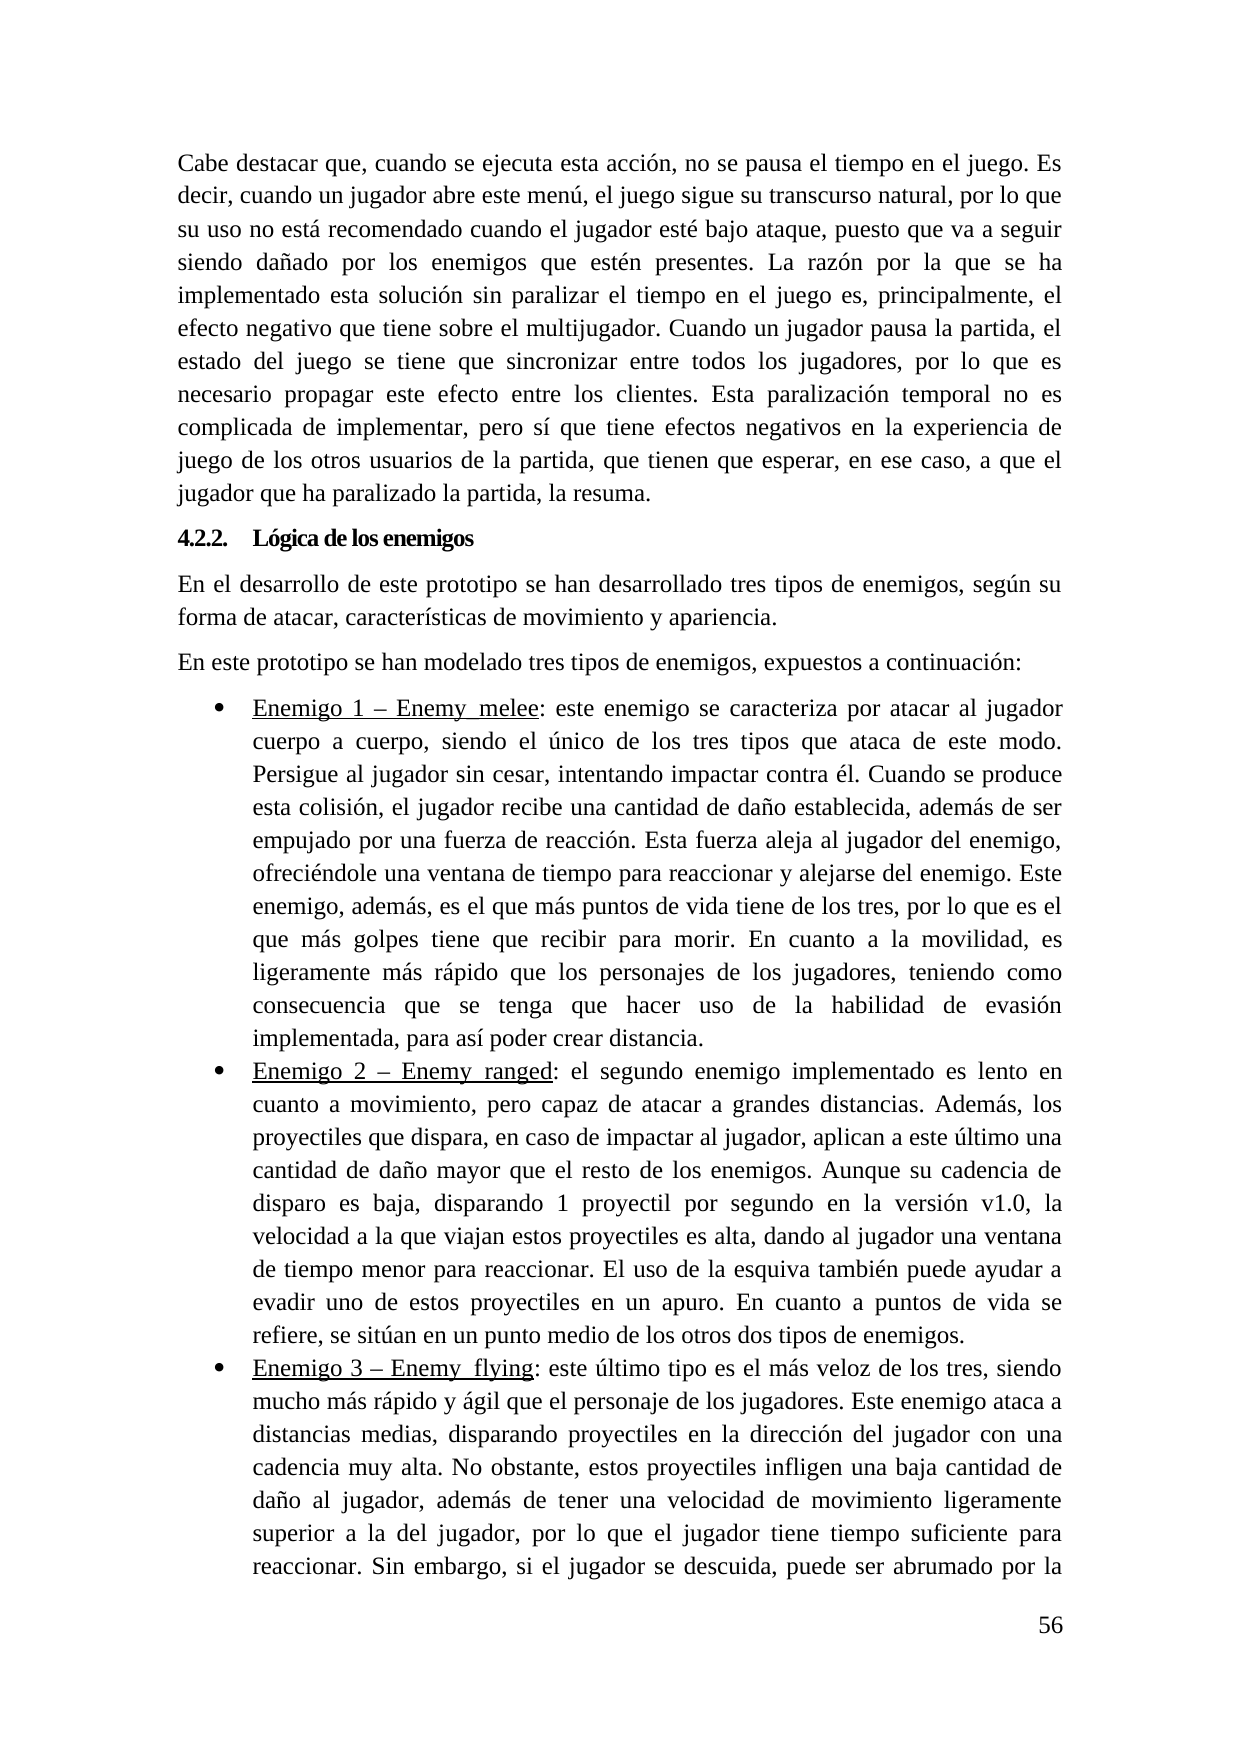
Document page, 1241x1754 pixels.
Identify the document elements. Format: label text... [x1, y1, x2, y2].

list Lógica de los enemigos [177, 523, 1063, 552]
text En el desarrollo de este prototipo se han desarrollado tres tipos de enemigos, según su forma de atacar, características de movimiento y apariencia. [177, 569, 1063, 631]
text Cabe destacar que, cuando se ejecuta esta acción, no se pausa el tiempo en el juego. Es decir, cuando un jugador abre este menú, el juego sigue su transcurso natural, por lo que su uso no está recomendado cuando el jugador esté bajo ataque, puesto que va a seguir siendo dañado por los enemigos que estén presentes. La razón por la que se ha implementado esta solución sin paralizar el tiempo en el juego es, principalmente, el efecto negativo que tiene sobre el multijugador. Cuando un jugador pausa la partida, el estado del juego se tiene que sincronizar entre todos los jugadores, por lo que es necesario propagar este efecto entre los clientes. Esta paralización temporal no es complicada de implementar, pero sí que tiene efectos negativos en la experiencia de juego de los otros usuarios de la partida, que tienen que esperar, en ese caso, a que el jugador que ha paralizado la partida, la resuma. [177, 148, 1063, 507]
text En este prototipo se han modelado tres tipos de enemigos, expuestos a continuación: [177, 647, 1063, 676]
list Enemigo 2 – Enemy_ranged: el segundo enemigo implementado es lento en cuanto a movimiento, pero capaz de atacar a grandes distancias. Además, los proyectiles que dispara, en caso de impactar al jugador, aplican a este último una cantidad de daño mayor que el resto de los enemigos. Aunque su cadencia de disparo es baja, disparando 1 proyectil por segundo en la versión v1.0, la velocidad a la que viajan estos proyectiles es alta, dando al jugador una ventana de tiempo menor para reaccionar. El uso de la esquiva también puede ayudar a evadir uno de estos proyectiles en un apuro. En cuanto a puntos de vida se refiere, se sitúan en un punto medio de los otros dos tipos de enemigos. [215, 1056, 1063, 1349]
list Enemigo 1 – Enemy_melee: este enemigo se caracteriza por atacar al jugador cuerpo a cuerpo, siendo el único de los tres tipos que ataca de este modo. Persigue al jugador sin cesar, intentando impactar contra él. Cuando se produce esta colisión, el jugador recibe una cantidad de daño establecida, además de ser empujado por una fuerza de reacción. Esta fuerza aleja al jugador del enemigo, ofreciéndole una ventana de tiempo para reaccionar y alejarse del enemigo. Este enemigo, además, es el que más puntos de vida tiene de los tres, por lo que es el que más golpes tiene que recibir para morir. En cuanto a la movilidad, es ligeramente más rápido que los personajes de los jugadores, teniendo como consecuencia que se tenga que hacer uso de la habilidad de evasión implementada, para así poder crear distancia. [215, 693, 1063, 1052]
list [215, 1353, 1063, 1580]
